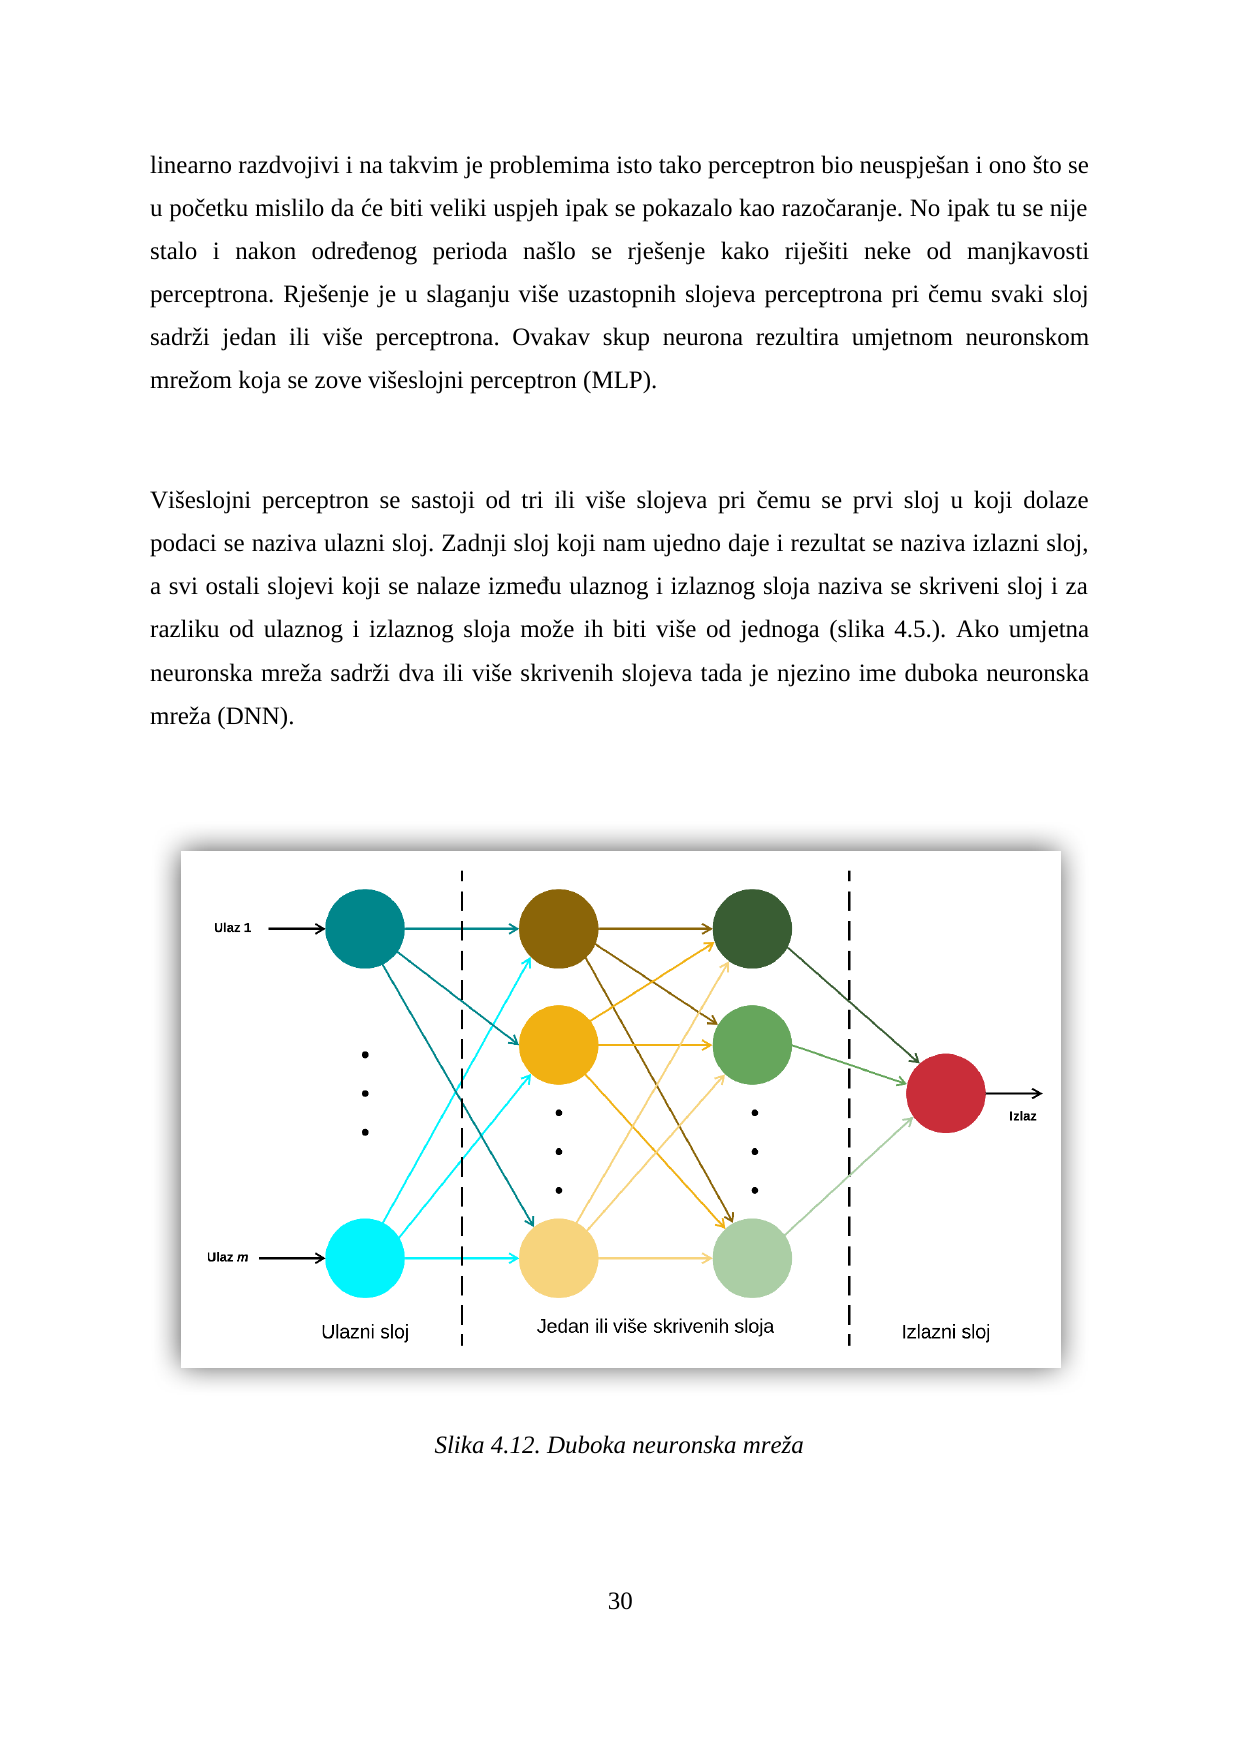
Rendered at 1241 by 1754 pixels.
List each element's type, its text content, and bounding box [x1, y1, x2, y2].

text Višeslojni perceptron se sastoji od tri ili više slojeva pri čemu se prvi sloj u koji dolaze podaci se naziva ulazni sloj. Zadnji sloj koji nam ujedno daje i rezultat se naziva izlazni sloj, a svi ostali slojevi koji se nalaze između ulaznog i izlaznog sloja naziva se skriveni sloj i za razliku od ulaznog i izlaznog sloja može ih biti više od jednoga (slika 4.5.). Ako umjetna neuronska mreža sadrži dva ili više skrivenih slojeva tada je njezino ime duboka neuronska mreža (DNN). [150, 485, 1090, 729]
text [150, 150, 1090, 394]
picture [181, 851, 1061, 1368]
